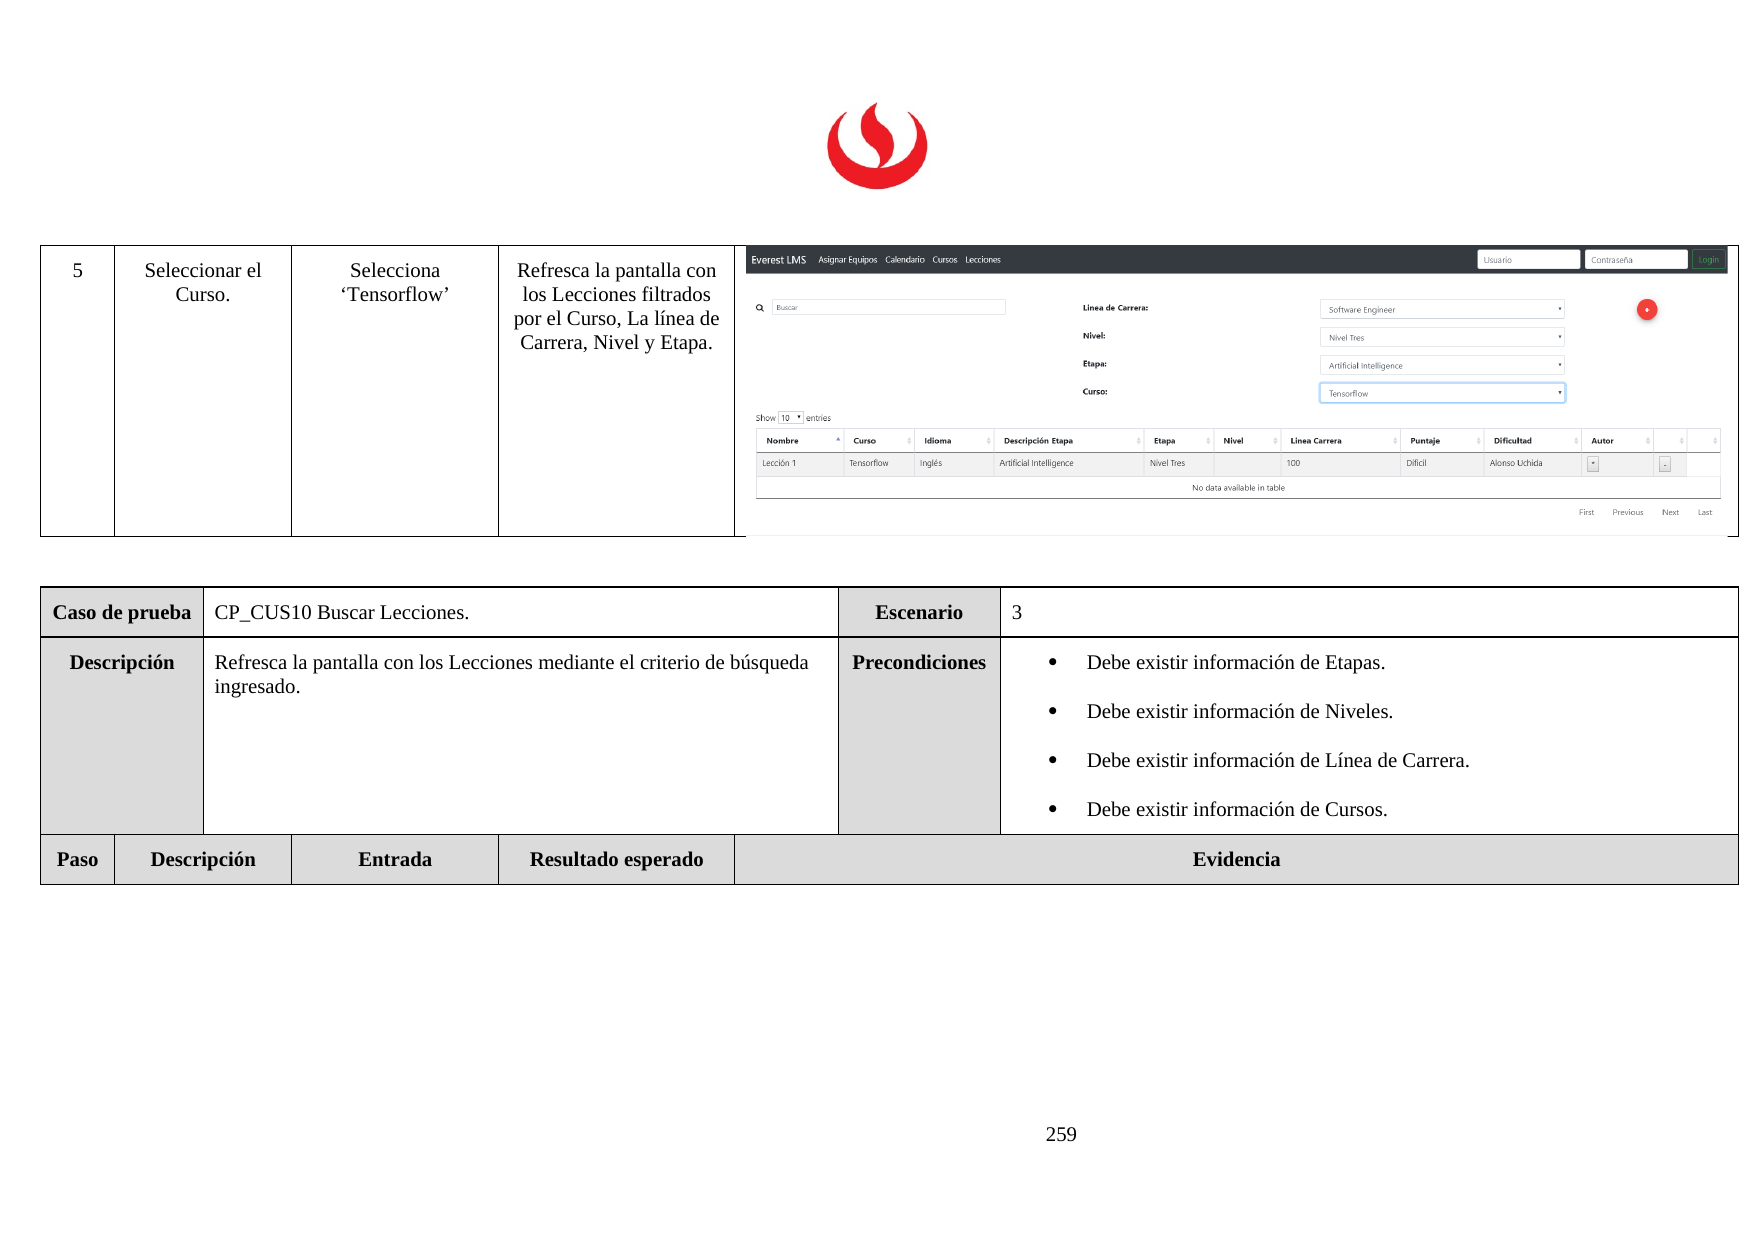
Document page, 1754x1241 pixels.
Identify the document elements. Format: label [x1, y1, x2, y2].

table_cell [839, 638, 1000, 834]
picture [746, 245, 1728, 537]
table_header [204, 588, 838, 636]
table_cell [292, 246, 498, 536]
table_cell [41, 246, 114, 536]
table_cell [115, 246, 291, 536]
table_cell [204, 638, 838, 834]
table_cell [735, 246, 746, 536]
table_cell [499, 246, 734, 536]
picture [753, 70, 1000, 221]
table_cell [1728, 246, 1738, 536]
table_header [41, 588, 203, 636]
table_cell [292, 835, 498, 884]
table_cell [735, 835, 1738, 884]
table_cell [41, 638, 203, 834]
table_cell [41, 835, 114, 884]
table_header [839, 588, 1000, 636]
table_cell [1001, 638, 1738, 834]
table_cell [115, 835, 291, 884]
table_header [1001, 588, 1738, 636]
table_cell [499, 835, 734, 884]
